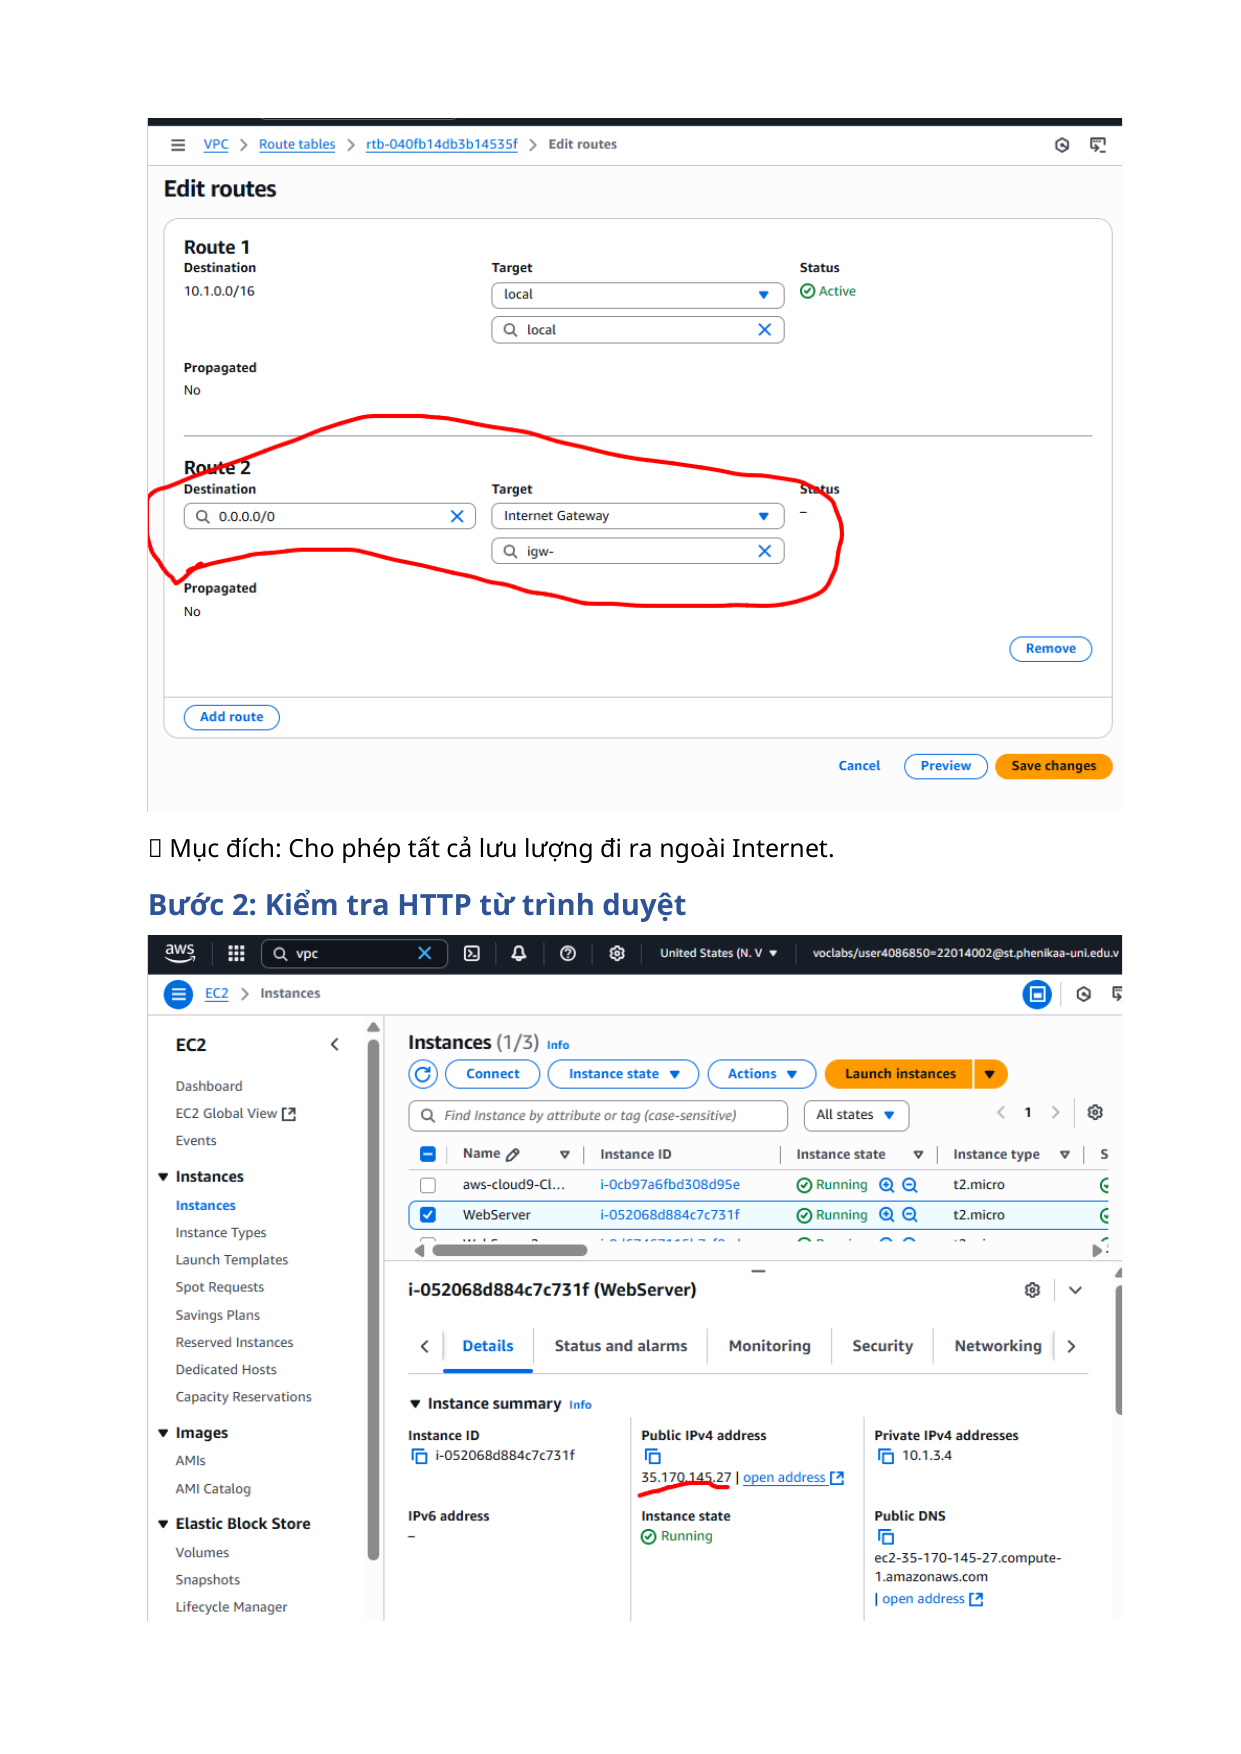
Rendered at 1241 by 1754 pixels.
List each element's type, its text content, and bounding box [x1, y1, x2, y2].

picture [147, 935, 1123, 1621]
picture [147, 118, 1123, 812]
subtitle Bước 2: Kiểm tra HTTP từ trình duyệt [148, 884, 1122, 924]
text 📌 Mục đích: Cho phép tất cả lưu lượng đi ra ngoài Internet. [148, 831, 1122, 865]
